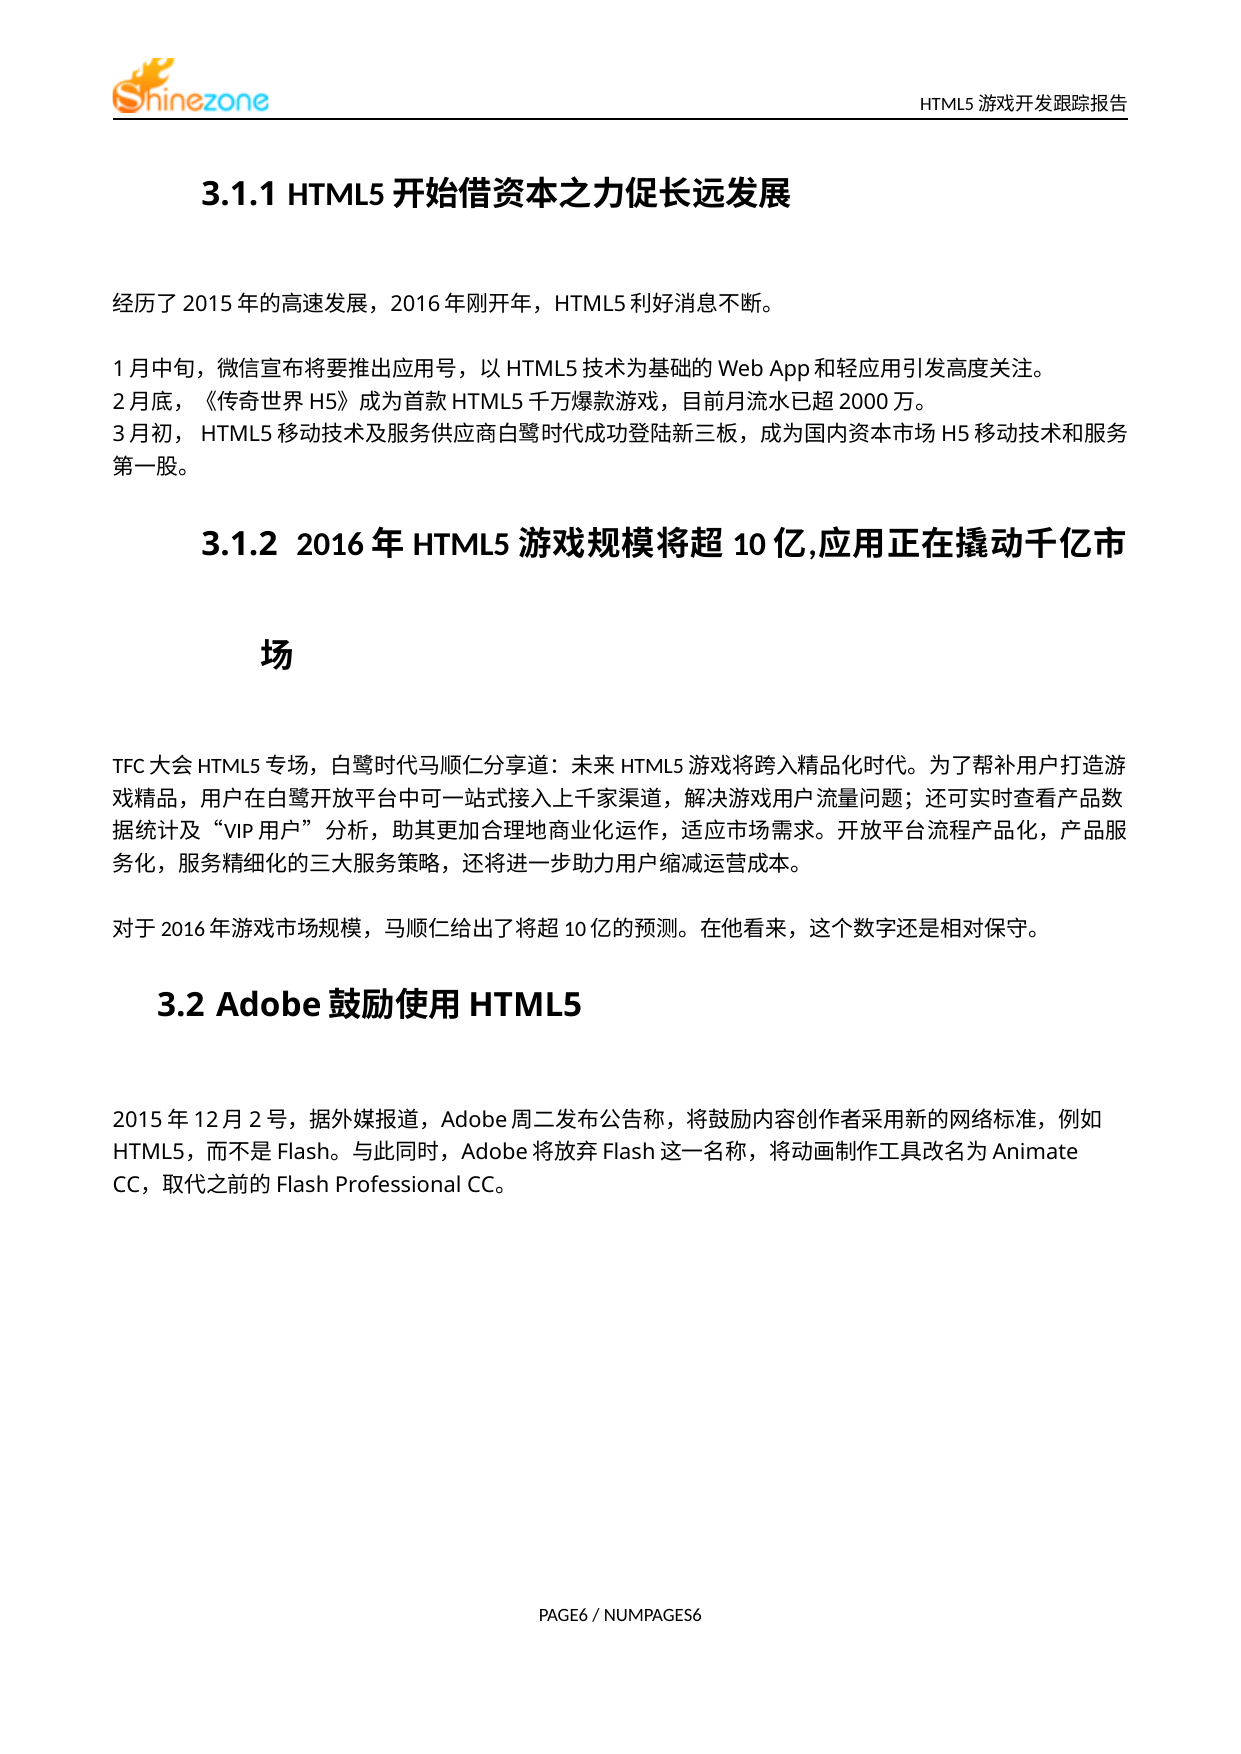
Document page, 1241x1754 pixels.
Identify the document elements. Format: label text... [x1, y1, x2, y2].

picture [112, 58, 269, 113]
text 1月中旬，微信宣布将要推出应用号，以HTML5技术为基础的Web App和轻应用引发高度关注。 [112, 351, 1128, 383]
text 2015年12月2号，据外媒报道，Adobe周二发布公告称，将鼓励内容创作者采用新的网络标准，例如HTML5，而不是Flash。与此同时，Adobe将放弃Flash这一名称，将动画制作工具改名为Animate CC，取代之前的Flash Professional CC。 [112, 1101, 1128, 1199]
text TFC大会HTML5专场，白鹭时代马顺仁分享道：未来HTML5游戏将跨入精品化时代。为了帮补用户打造游戏精品，用户在白鹭开放平台中可一站式接入上千家渠道，解决游戏用户流量问题；还可实时查看产品数据统计及“VIP用户”分析，助其更加合理地商业化运作，适应市场需求。开放平台流程产品化，产品服务化，服务精细化的三大服务策略，还将进一步助力用户缩减运营成本。 [112, 748, 1128, 878]
text 3月初， HTML5移动技术及服务供应商白鹭时代成功登陆新三板，成为国内资本市场H5移动技术和服务第一股。 [112, 416, 1128, 481]
subtitle 2016年HTML5游戏规模将超10亿,应用正在撬动千亿市场 [201, 508, 1128, 685]
subtitle HTML5开始借资本之力促长远发展 [201, 158, 1128, 223]
text 2月底，《传奇世界H5》成为首款HTML5千万爆款游戏，目前月流水已超2000万。 [112, 383, 1128, 416]
text 经历了2015年的高速发展，2016年刚开年，HTML5利好消息不断。 [112, 286, 1128, 318]
subtitle Adobe鼓励使用HTML5 [157, 970, 1128, 1035]
text 对于2016年游戏市场规模，马顺仁给出了将超10亿的预测。在他看来，这个数字还是相对保守。 [112, 910, 1128, 943]
